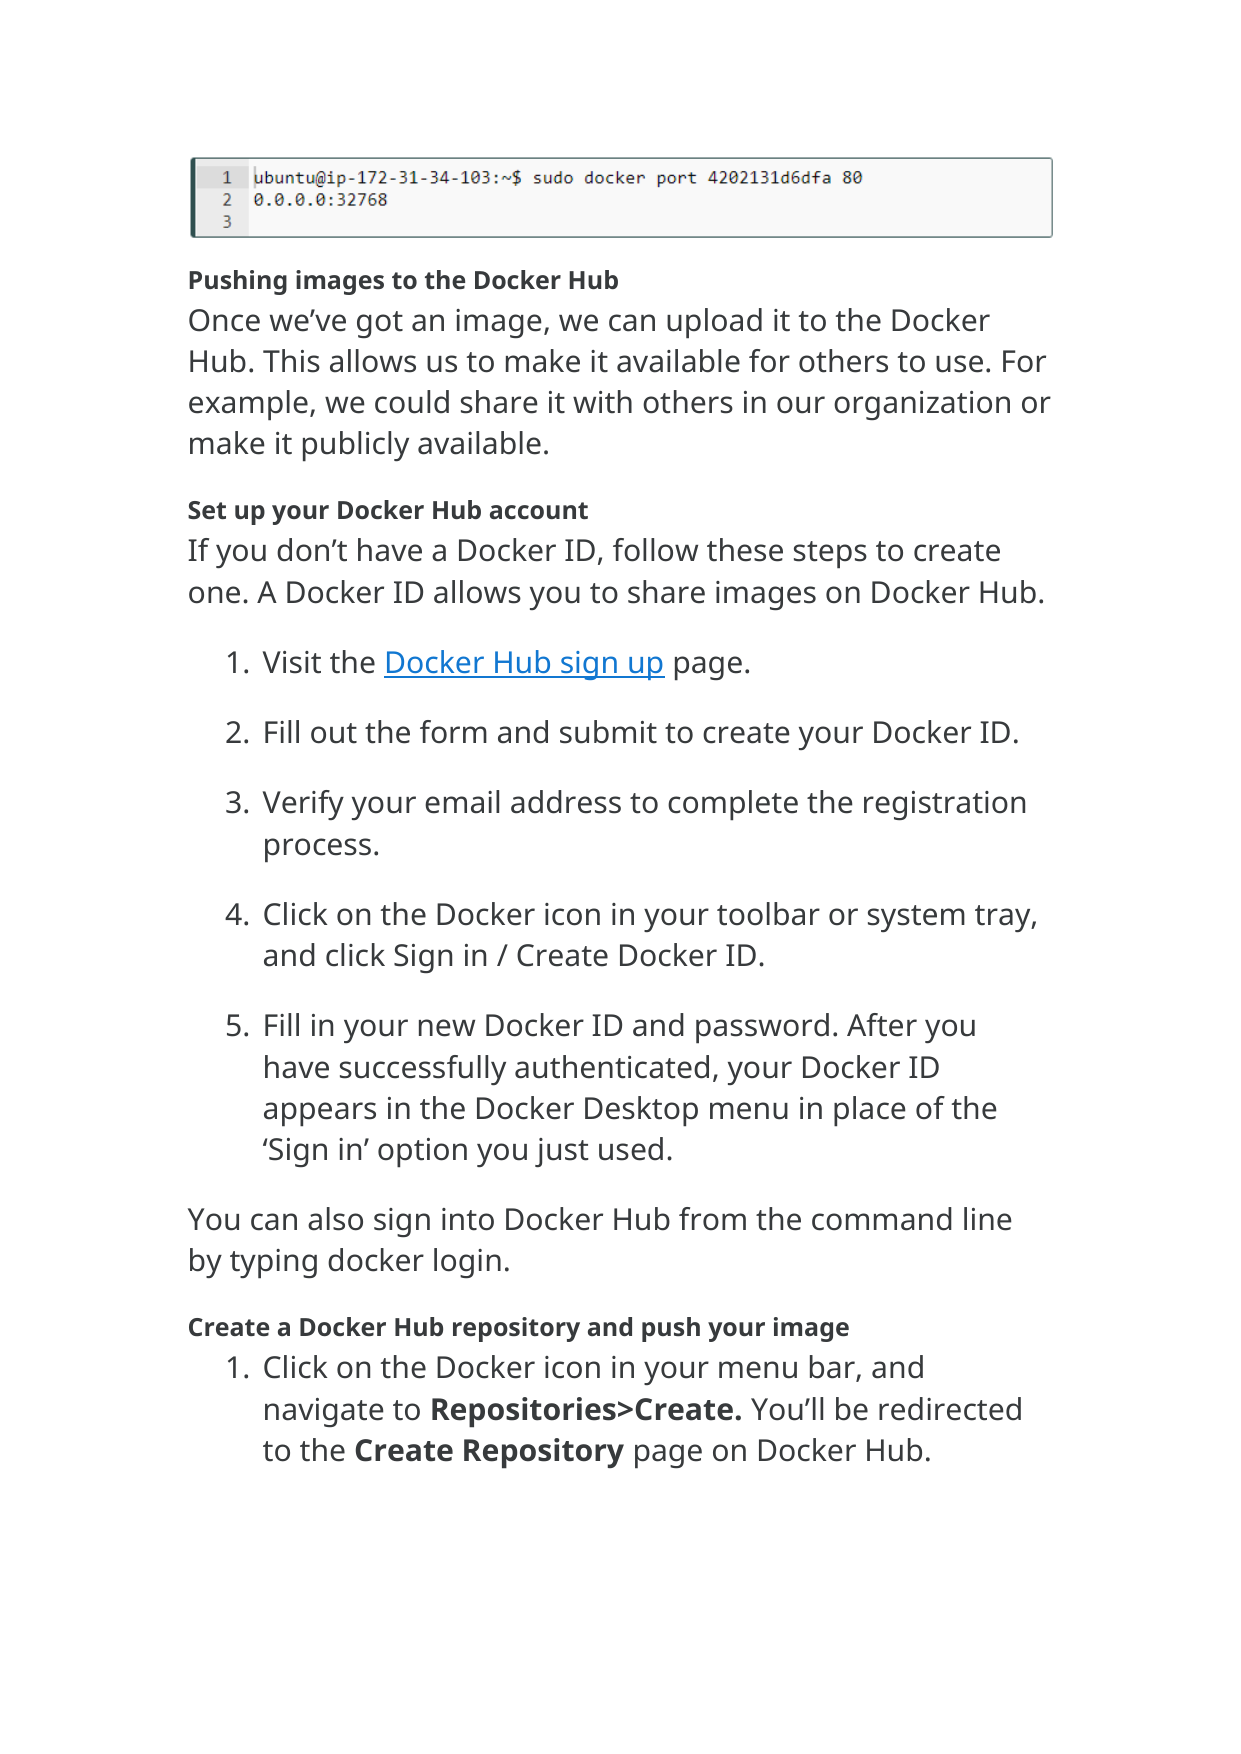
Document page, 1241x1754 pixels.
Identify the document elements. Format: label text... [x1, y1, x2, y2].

subtitle Create a Docker Hub repository and push your image [187, 1310, 1053, 1344]
text Once we’ve got an image, we can upload it to the Docker Hub. This allows us to make it available for others to use. For example, we could share it with others in our organization or make it publicly available. [187, 299, 1053, 464]
list Click on the Docker icon in your toolbar or system tray, and click Sign in / Create Docker ID. [225, 893, 1053, 975]
subtitle Set up your Docker Hub account [187, 493, 1053, 527]
text If you don’t have a Docker ID, follow these steps to create one. A Docker ID allows you to share images on Docker Hub. [187, 529, 1053, 612]
list Visit the Docker Hub sign up page. [225, 641, 1053, 682]
list Click on the Docker icon in your menu bar, and navigate to Repositories>Create. You’ll be redirected to the Create Repository page on Docker Hub. [225, 1347, 1053, 1470]
list Fill out the form and submit to create your Docker ID. [225, 711, 1053, 752]
list Verify your email address to complete the registration process. [225, 782, 1053, 864]
picture [187, 150, 1053, 244]
text You can also sign into Docker Hub from the command line by typing docker login. [187, 1198, 1053, 1281]
subtitle Pushing images to the Docker Hub [187, 262, 1053, 296]
list Fill in your new Docker ID and password. After you have successfully authenticated, your Docker ID appears in the Docker Desktop menu in place of the ‘Sign in’ option you just used. [225, 1004, 1053, 1169]
